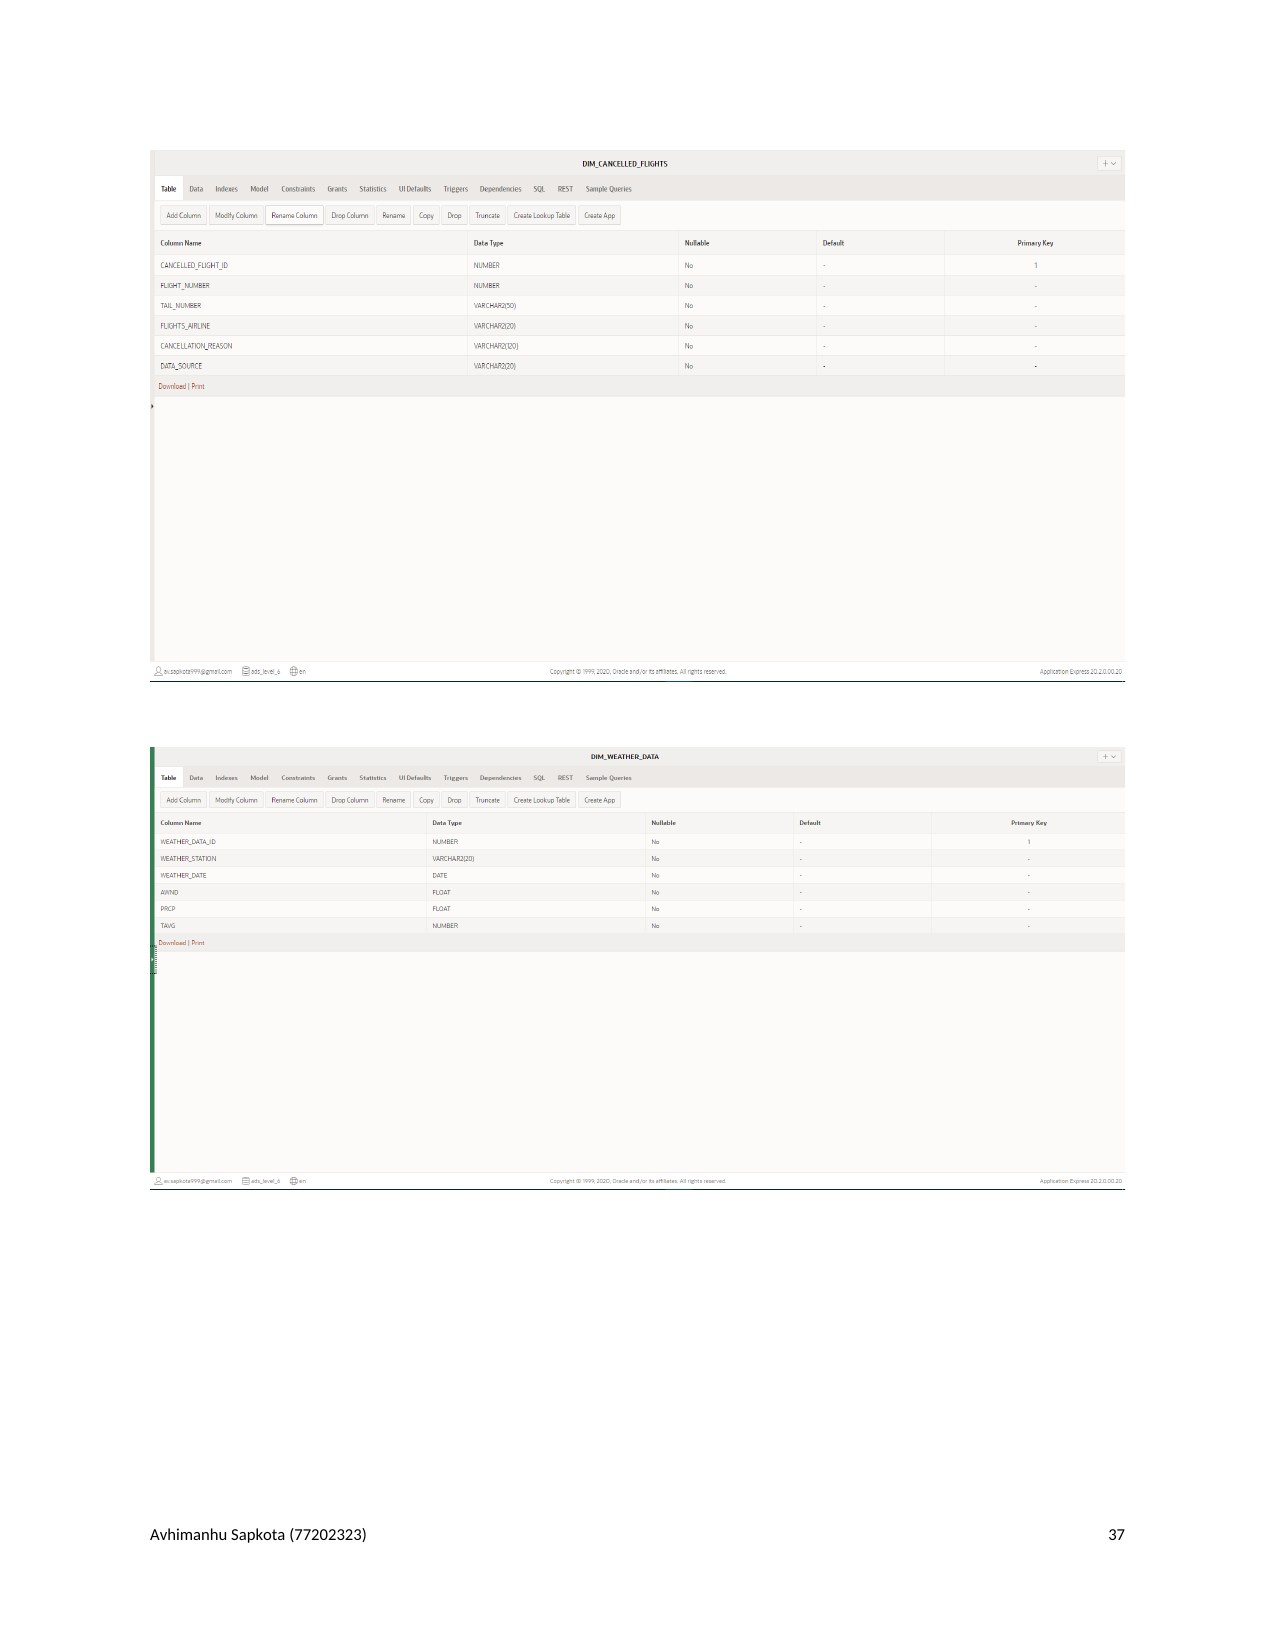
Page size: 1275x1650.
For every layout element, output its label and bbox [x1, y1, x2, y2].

picture [150, 747, 1125, 1190]
picture [150, 150, 1125, 682]
